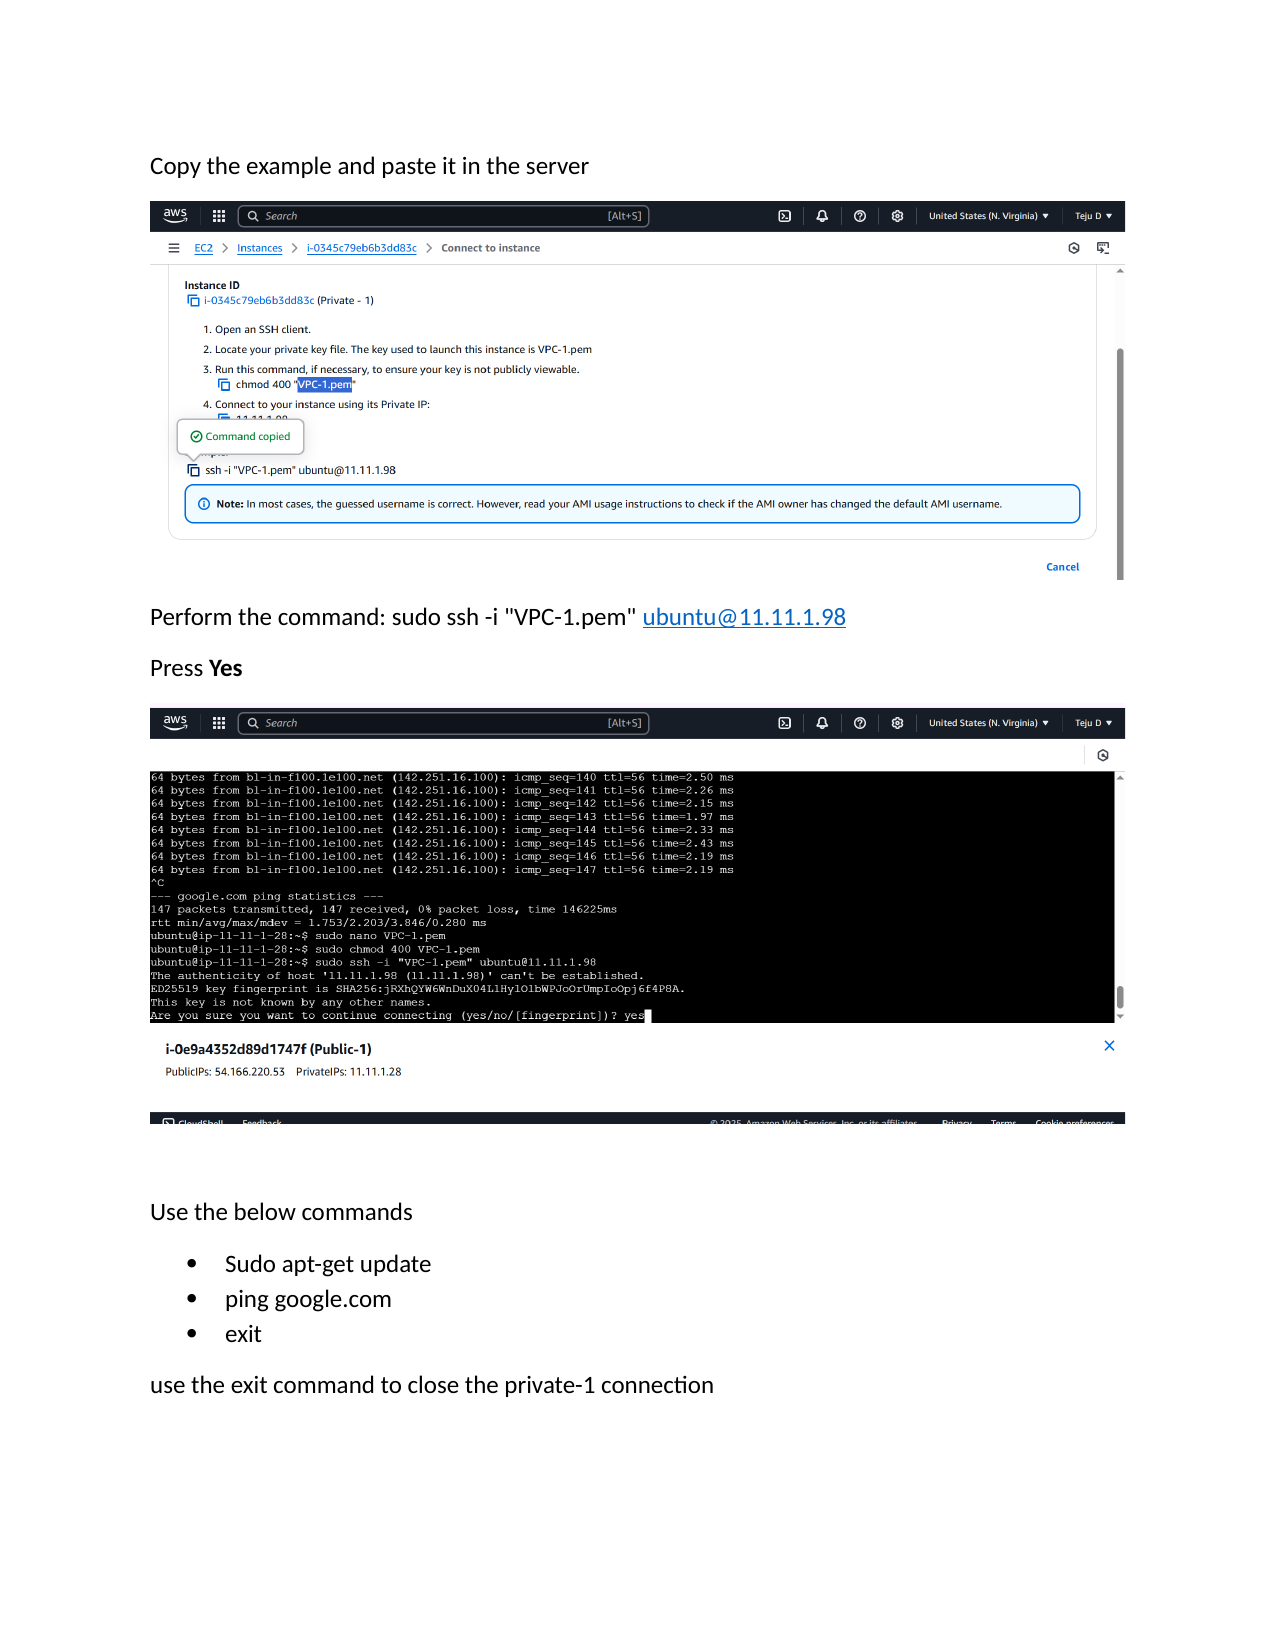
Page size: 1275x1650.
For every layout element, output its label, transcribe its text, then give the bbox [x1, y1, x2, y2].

list exit [187, 1318, 1125, 1348]
text use the exit command to close the private-1 connection [150, 1369, 1125, 1400]
list ping google.com [187, 1283, 1125, 1313]
text Perform the command: sudo ssh -i "VPC-1.pem" ubuntu@11.11.1.98 [150, 601, 1125, 631]
list Sudo apt-get update [187, 1248, 1125, 1278]
text Copy the example and paste it in the server [150, 150, 1125, 181]
text Press Yes [150, 652, 1125, 683]
picture [150, 703, 1125, 1124]
picture [150, 201, 1125, 580]
text Use the below commands [150, 1196, 1125, 1227]
